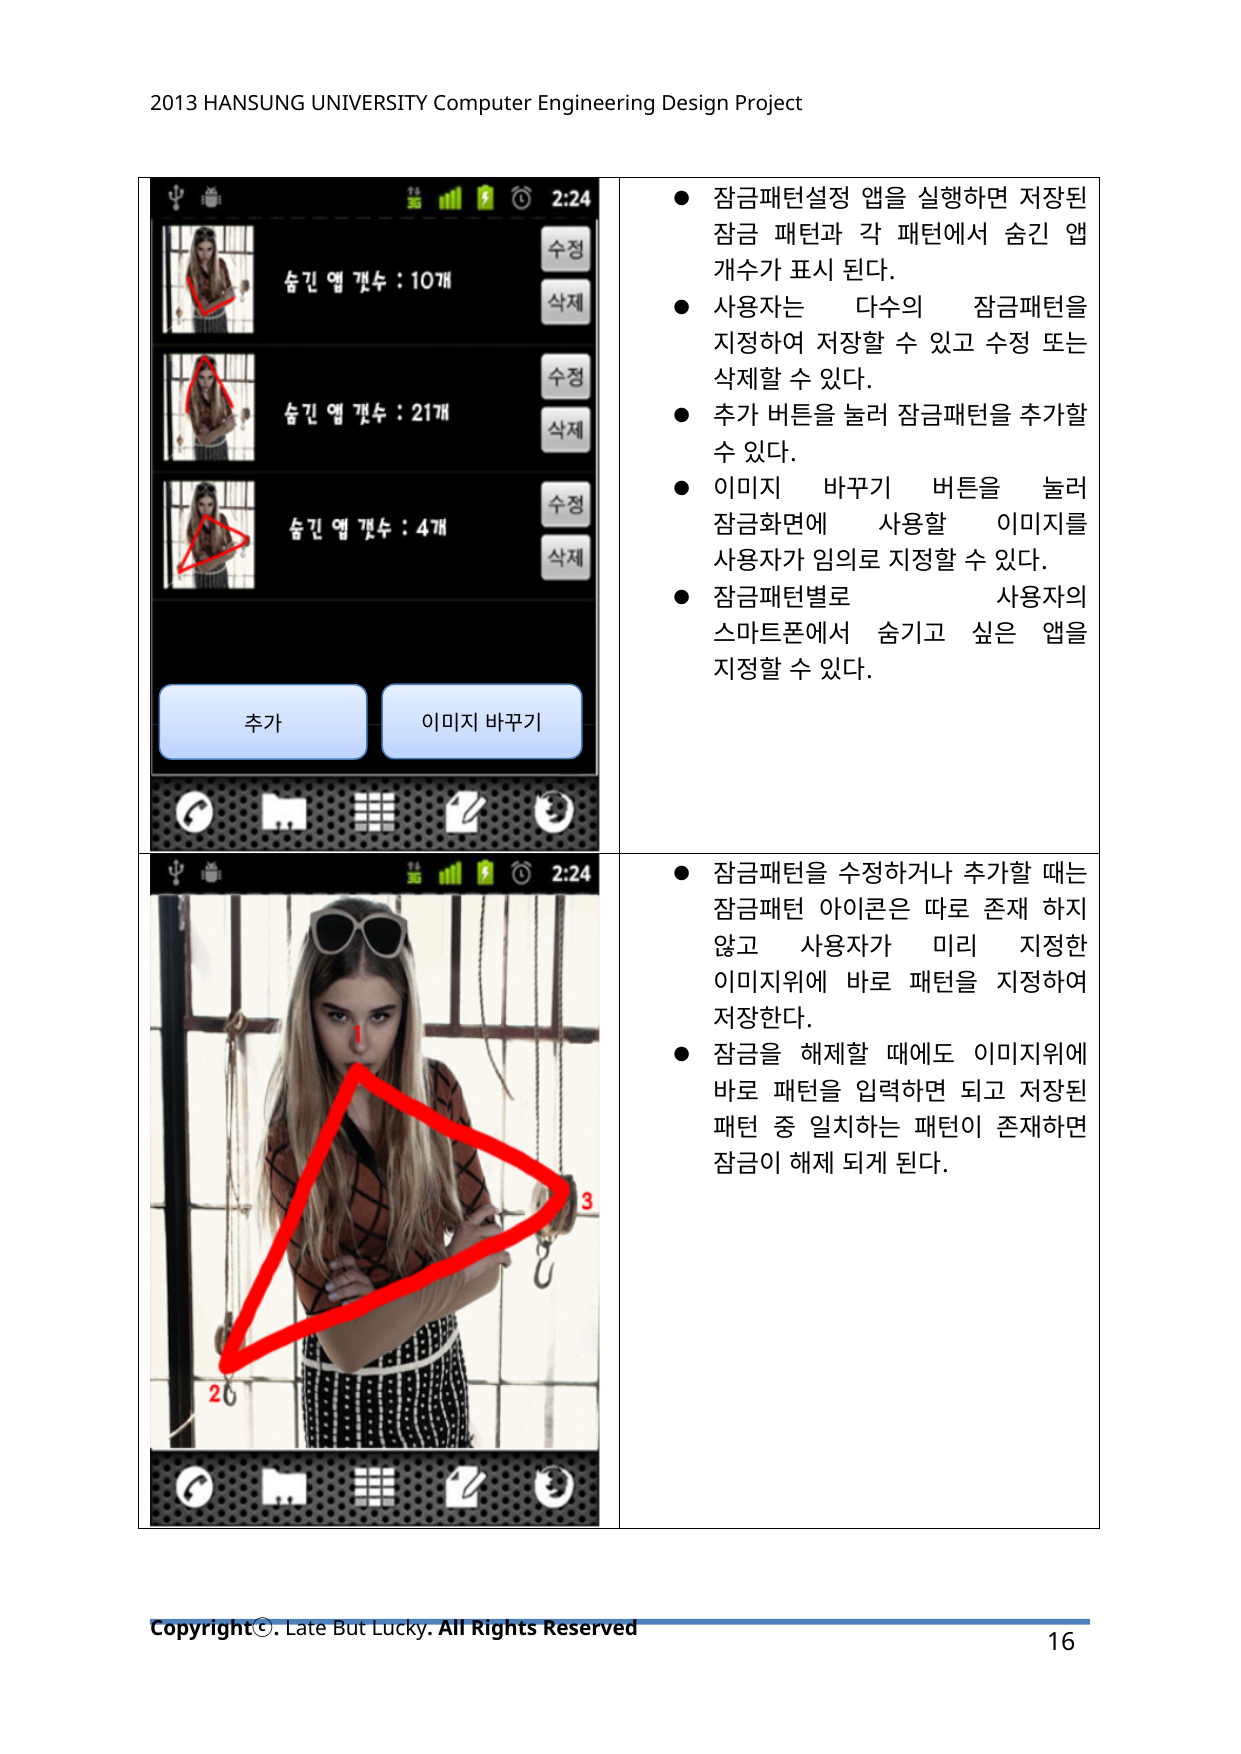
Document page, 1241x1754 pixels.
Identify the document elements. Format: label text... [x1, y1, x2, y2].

table_cell 잠금패턴을 수정하거나 추가할 때는 잠금패턴 아이콘은 따로 존재 하지 않고 사용자가 미리 지정한 이미지위에 바로 패턴을 지정하여 저장한다. 잠금을 해제할 때에도 이미지위에 바로 패턴을 입력하면 되고 저장된 패턴 중 일치하는 패턴이 존재하면 잠금이 해제 되게 된다. [620, 854, 1099, 1528]
table_header [600, 178, 619, 852]
table_header 잠금패턴설정 앱을 실행하면 저장된 잠금 패턴과 각 패턴에서 숨긴 앱 개수가 표시 된다. 사용자는 다수의 잠금패턴을 지정하여 저장할 수 있고 수정 또는 삭제할 수 있다. 추가 버튼을 눌러 잠금패턴을 추가할 수 있다. 이미지 바꾸기 버튼을 눌러 잠금화면에 사용할 이미지를 사용자가 임의로 지정할 수 있다. 잠금패턴별로 사용자의 스마트폰에서 숨기고 싶은 앱을 지정할 수 있다. [620, 178, 1099, 852]
table_cell [139, 854, 619, 1528]
table_header [139, 178, 150, 852]
